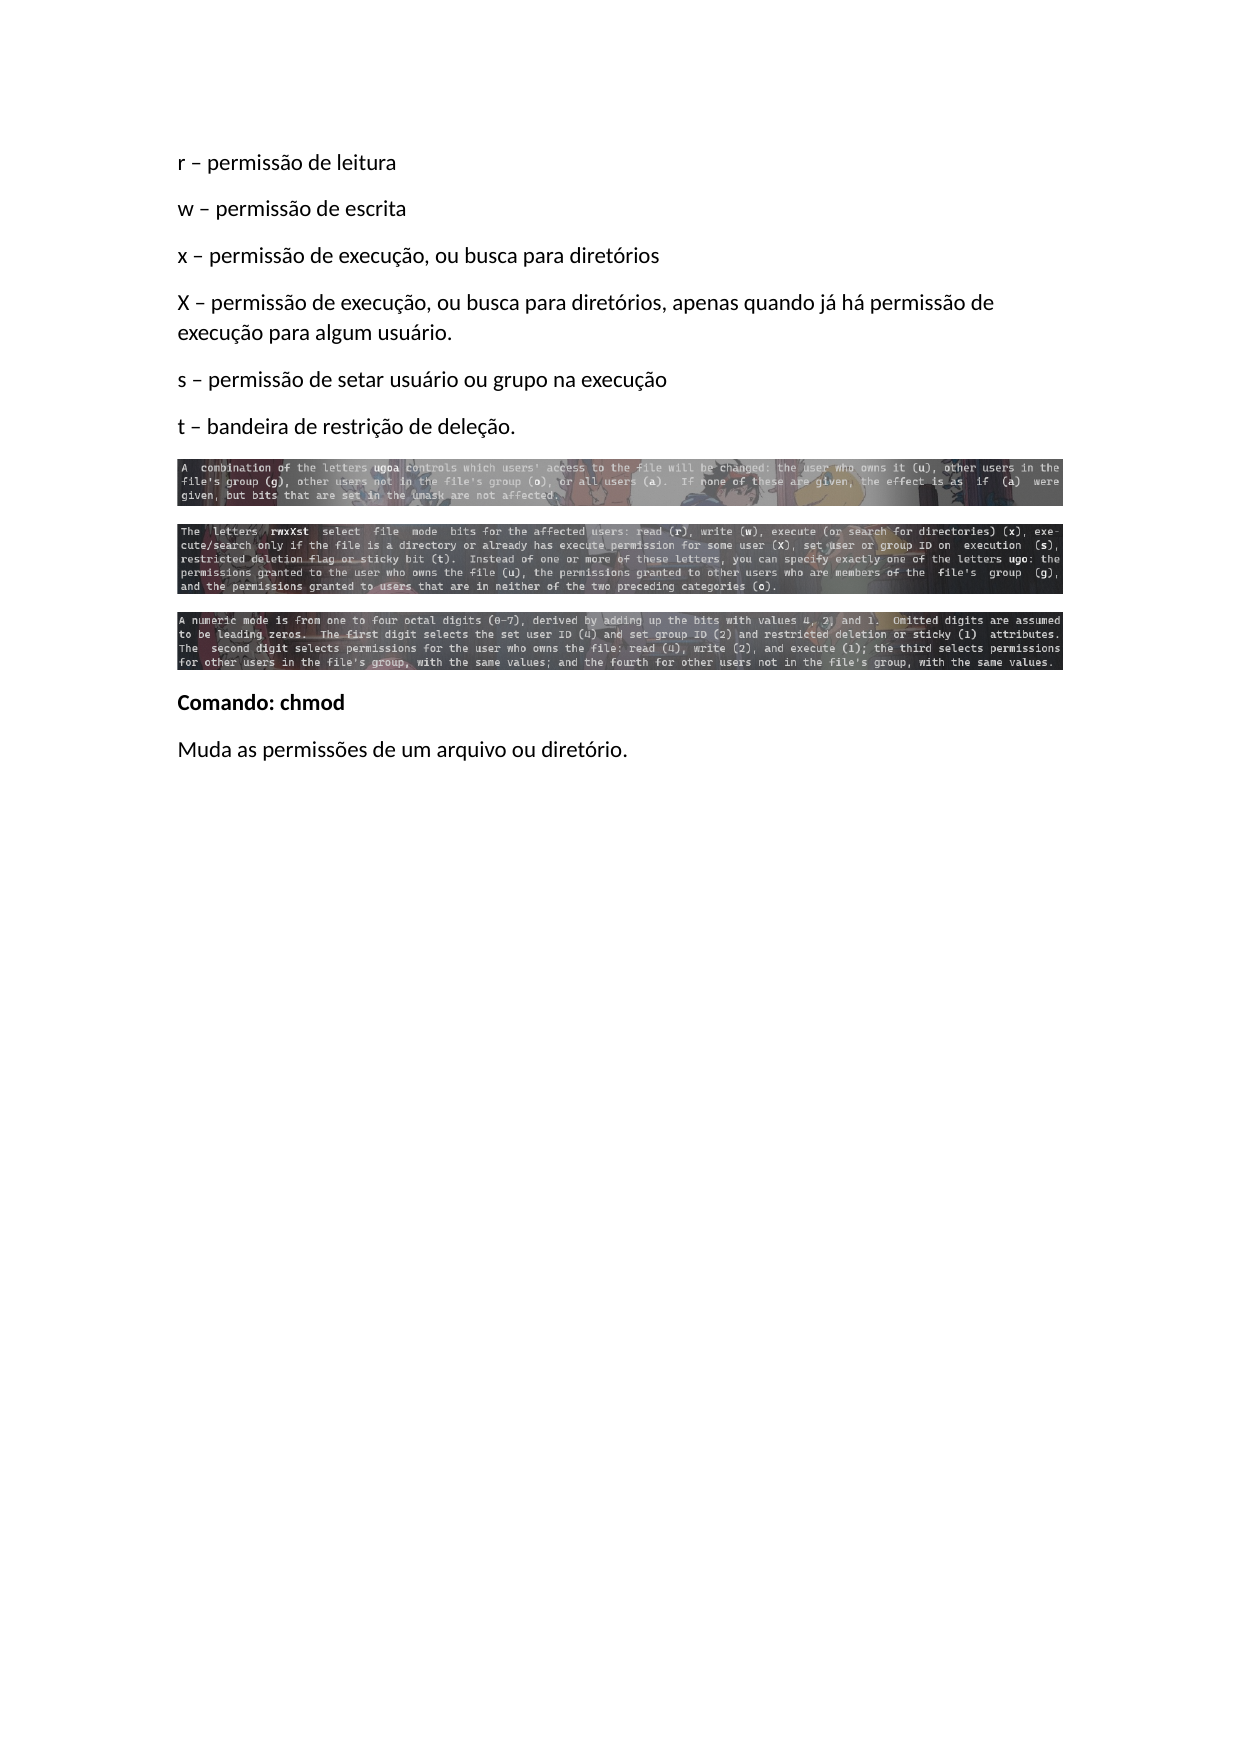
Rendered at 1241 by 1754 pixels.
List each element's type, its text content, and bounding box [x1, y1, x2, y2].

text t – bandeira de restrição de deleção. [177, 412, 1063, 440]
text x – permissão de execução, ou busca para diretórios [177, 241, 1063, 269]
text X – permissão de execução, ou busca para diretórios, apenas quando já há permissão de execução para algum usuário. [177, 288, 1063, 346]
text s – permissão de setar usuário ou grupo na execução [177, 365, 1063, 393]
picture [177, 612, 1063, 670]
text Comando: chmod [177, 688, 1063, 716]
picture [177, 459, 1063, 506]
picture [177, 524, 1063, 594]
text w – permissão de escrita [177, 194, 1063, 222]
text Muda as permissões de um arquivo ou diretório. [177, 735, 1063, 763]
text r – permissão de leitura [177, 148, 1063, 176]
